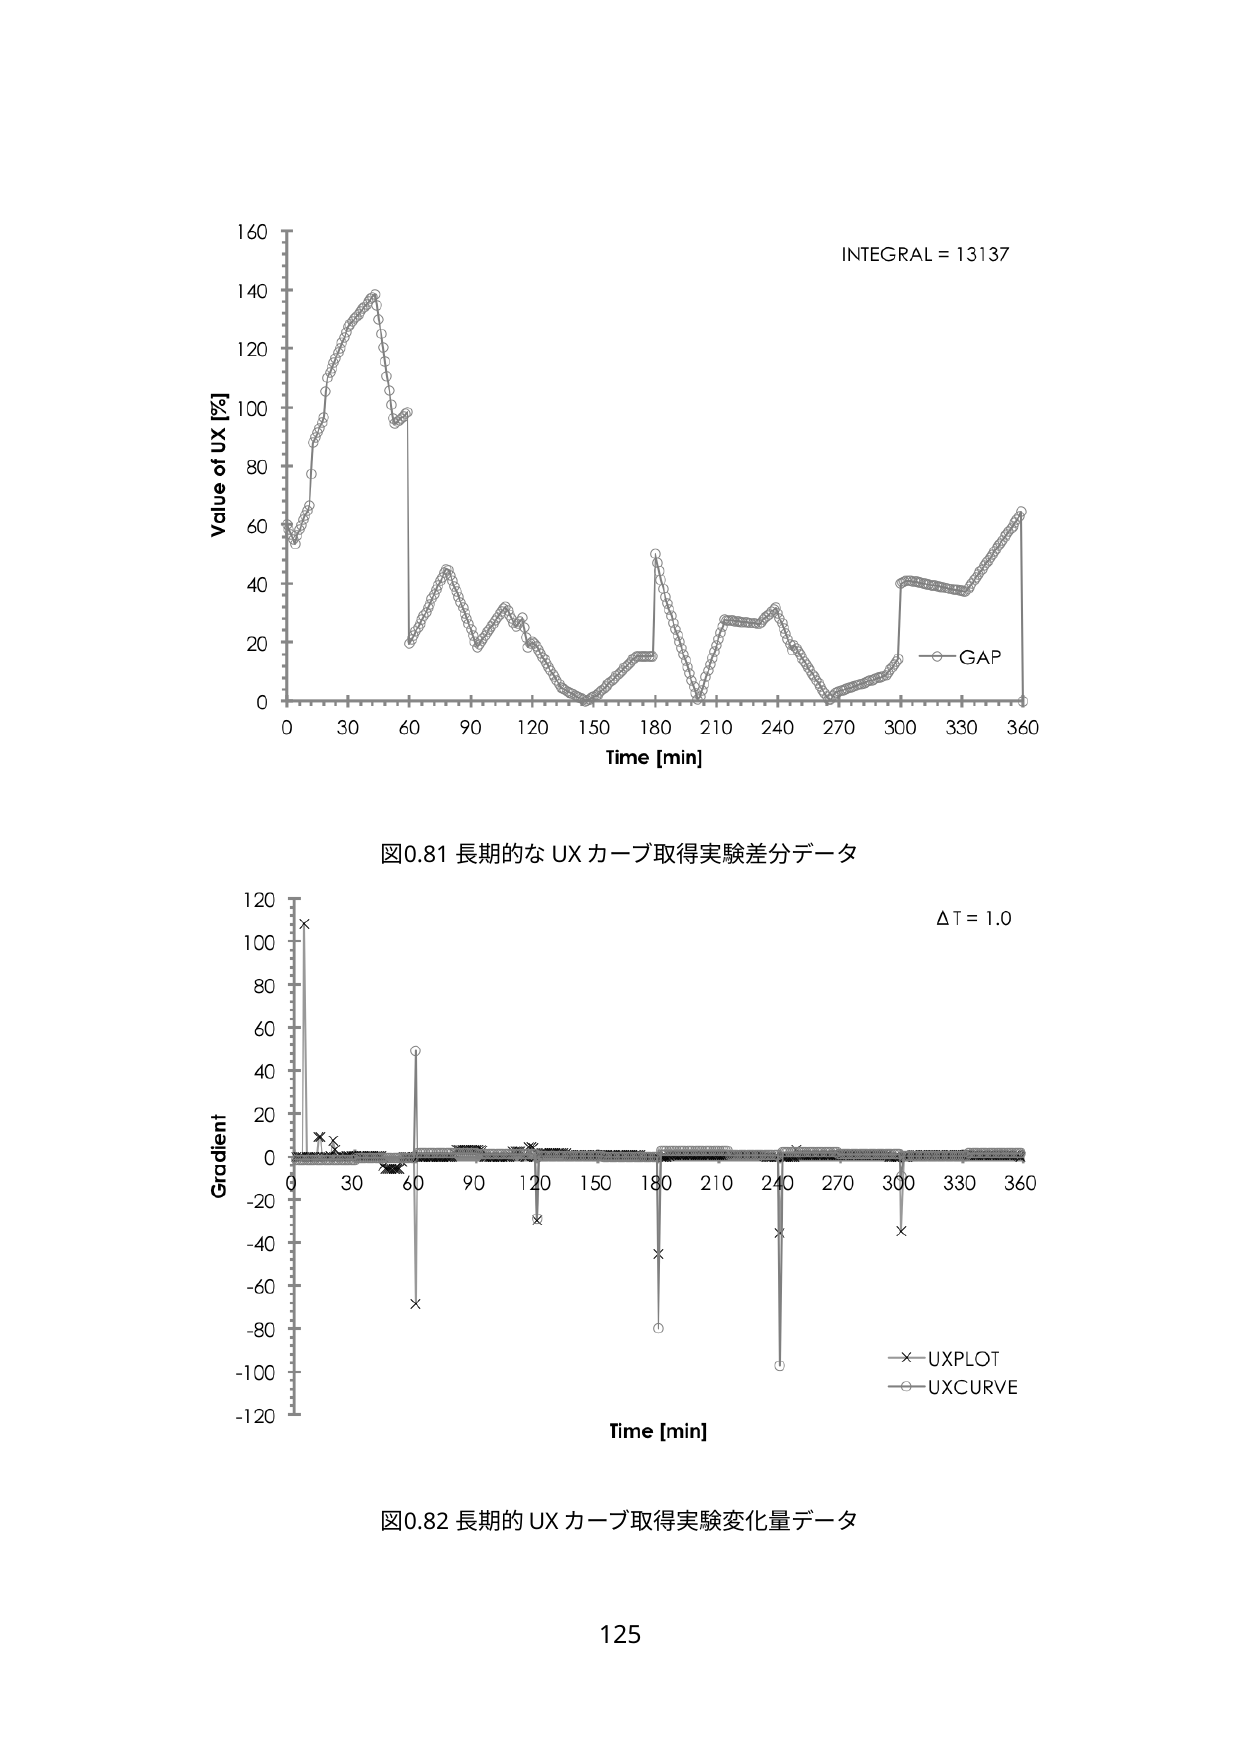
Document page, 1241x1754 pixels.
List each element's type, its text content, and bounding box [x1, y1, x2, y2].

picture [177, 873, 1063, 1469]
picture [177, 206, 1063, 795]
